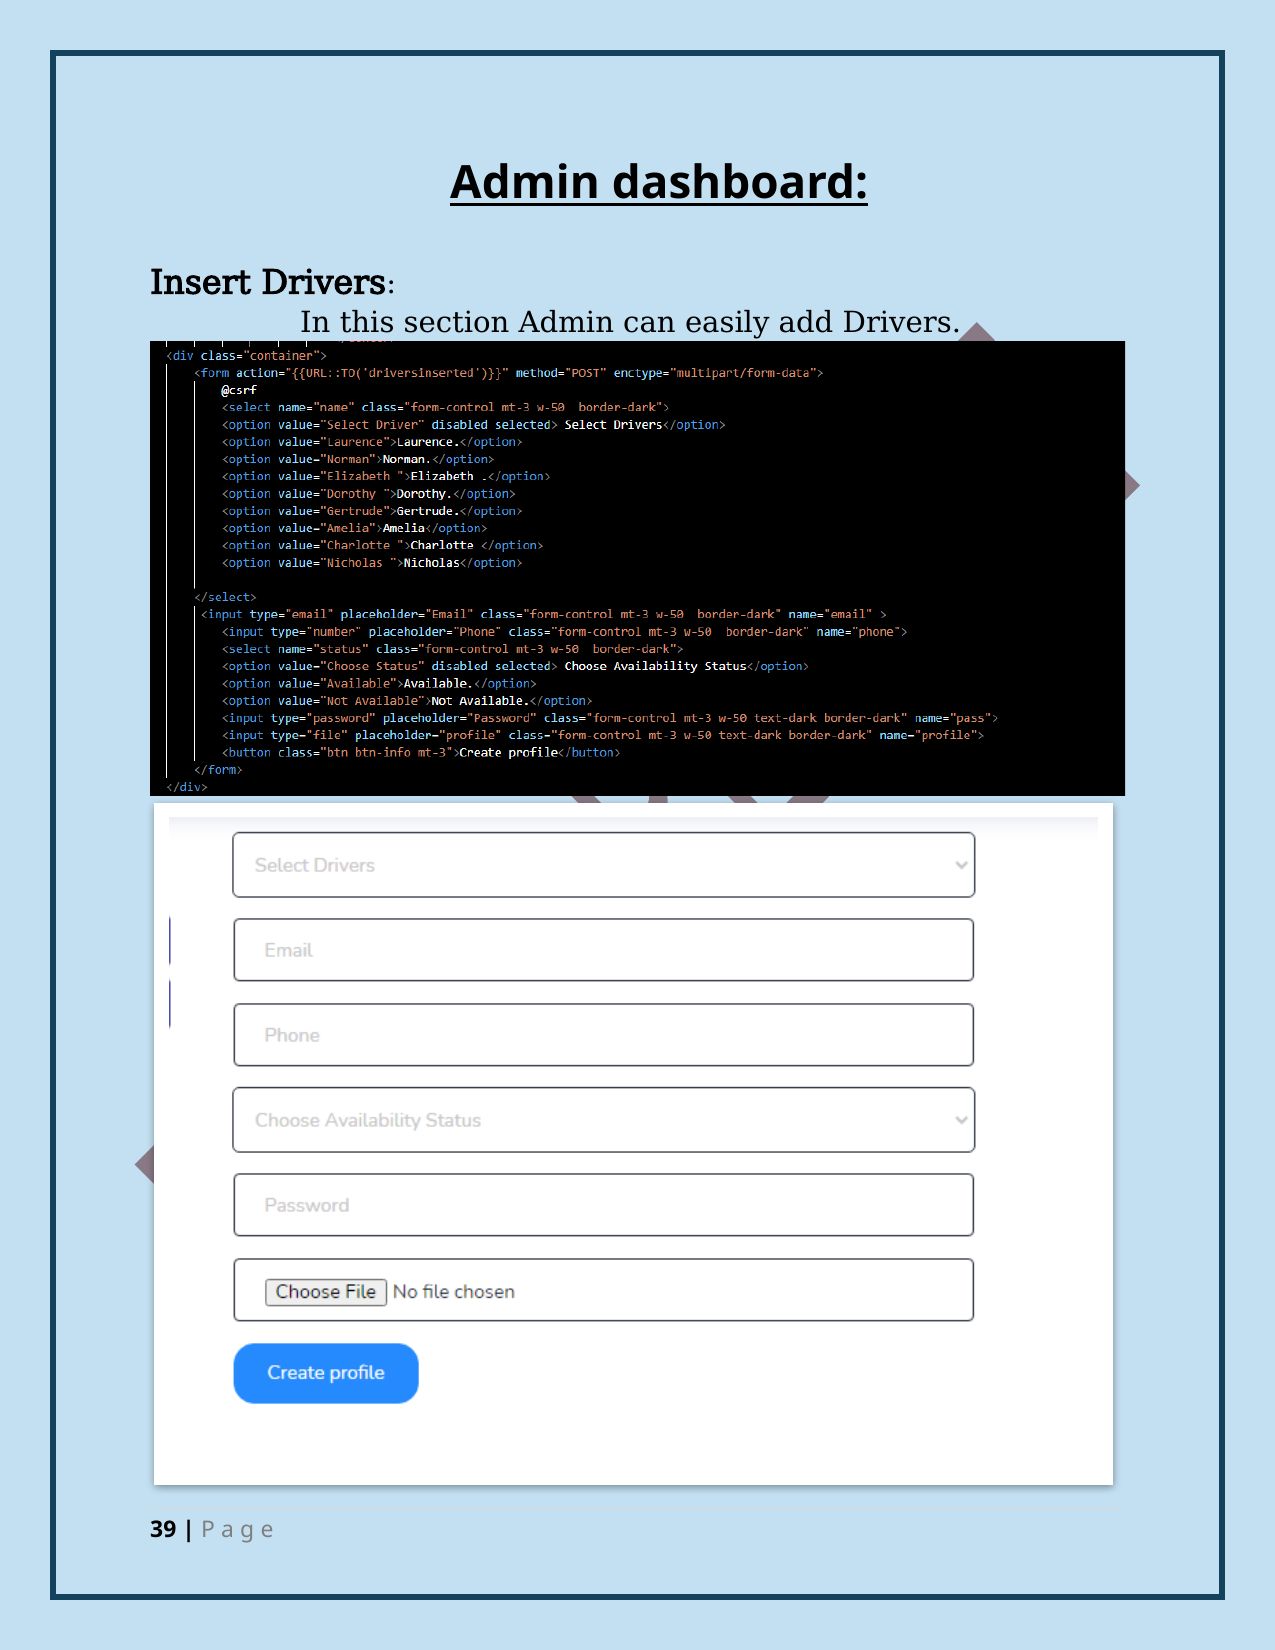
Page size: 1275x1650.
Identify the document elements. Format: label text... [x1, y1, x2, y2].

text In this section Admin can easily add Drivers. [150, 303, 1125, 338]
picture [169, 817, 1098, 1470]
text Insert Drivers: [150, 260, 1125, 300]
picture [150, 341, 1125, 796]
text Admin dashboard: [150, 150, 1125, 212]
